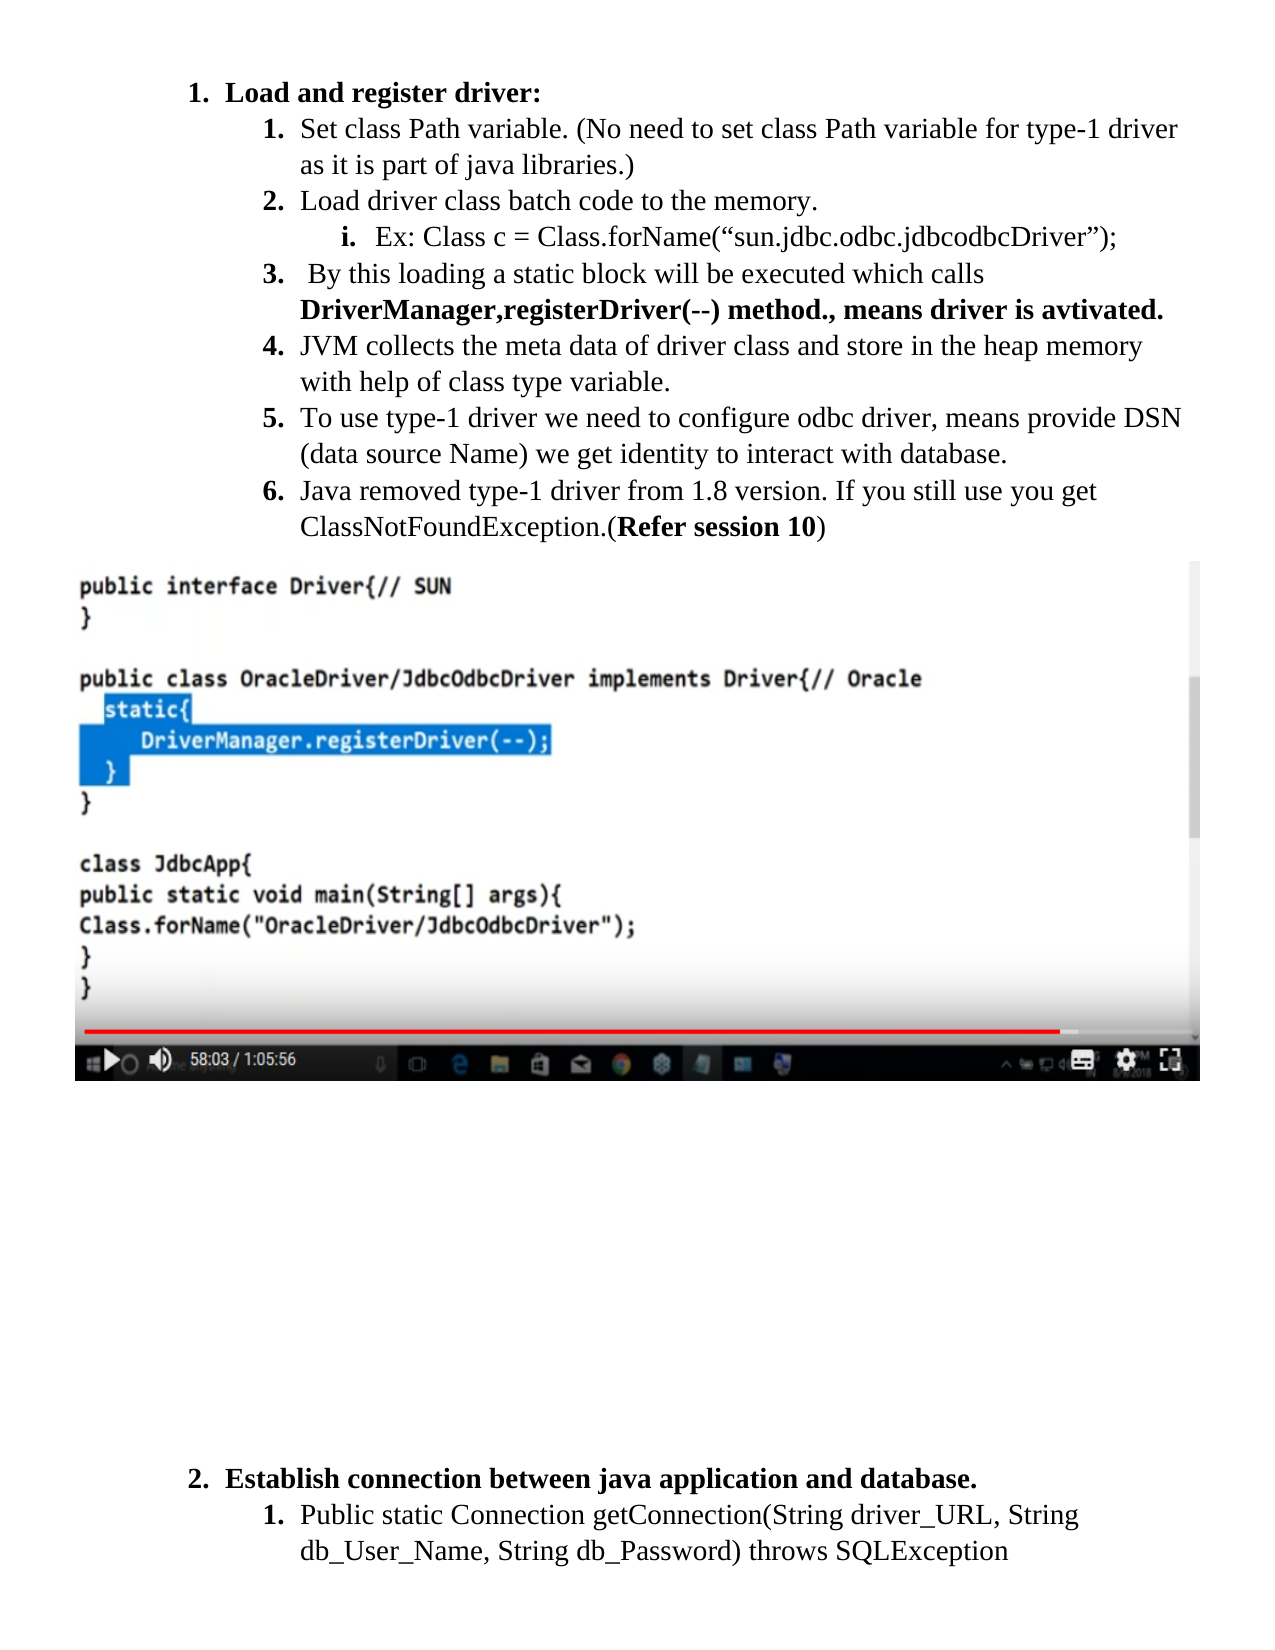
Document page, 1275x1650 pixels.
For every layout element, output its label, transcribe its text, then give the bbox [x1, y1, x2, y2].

list Load driver class batch code to the memory. [262, 183, 1200, 217]
list By this loading a static block will be executed which calls DriverManager,registerDriver(--) method., means driver is avtivated. [262, 256, 1200, 325]
list Public static Connection getConnection(String driver_URL, String db_User_Name, String db_Password) throws SQLException [262, 1497, 1200, 1567]
list Load and register driver: [187, 75, 1200, 108]
list Set class Path variable. (No need to set class Path variable for type-1 driver as it is part of java libraries.) [262, 111, 1200, 181]
list Establish connection between java application and database. [187, 1461, 1200, 1494]
list Java removed type-1 driver from 1.8 version. If you still use you get ClassNotFoundException.(Refer session 10) [262, 473, 1200, 542]
list To use type-1 driver we need to configure odbc driver, means provide DSN (data source Name) we get identity to interact with database. [262, 400, 1200, 470]
list Ex: Class c = Class.forName(“sun.jdbc.odbc.jdbcodbcDriver”); [356, 219, 1200, 253]
picture [75, 561, 1200, 1081]
list JVM collects the meta data of driver class and store in the heap memory with help of class type variable. [262, 328, 1200, 398]
